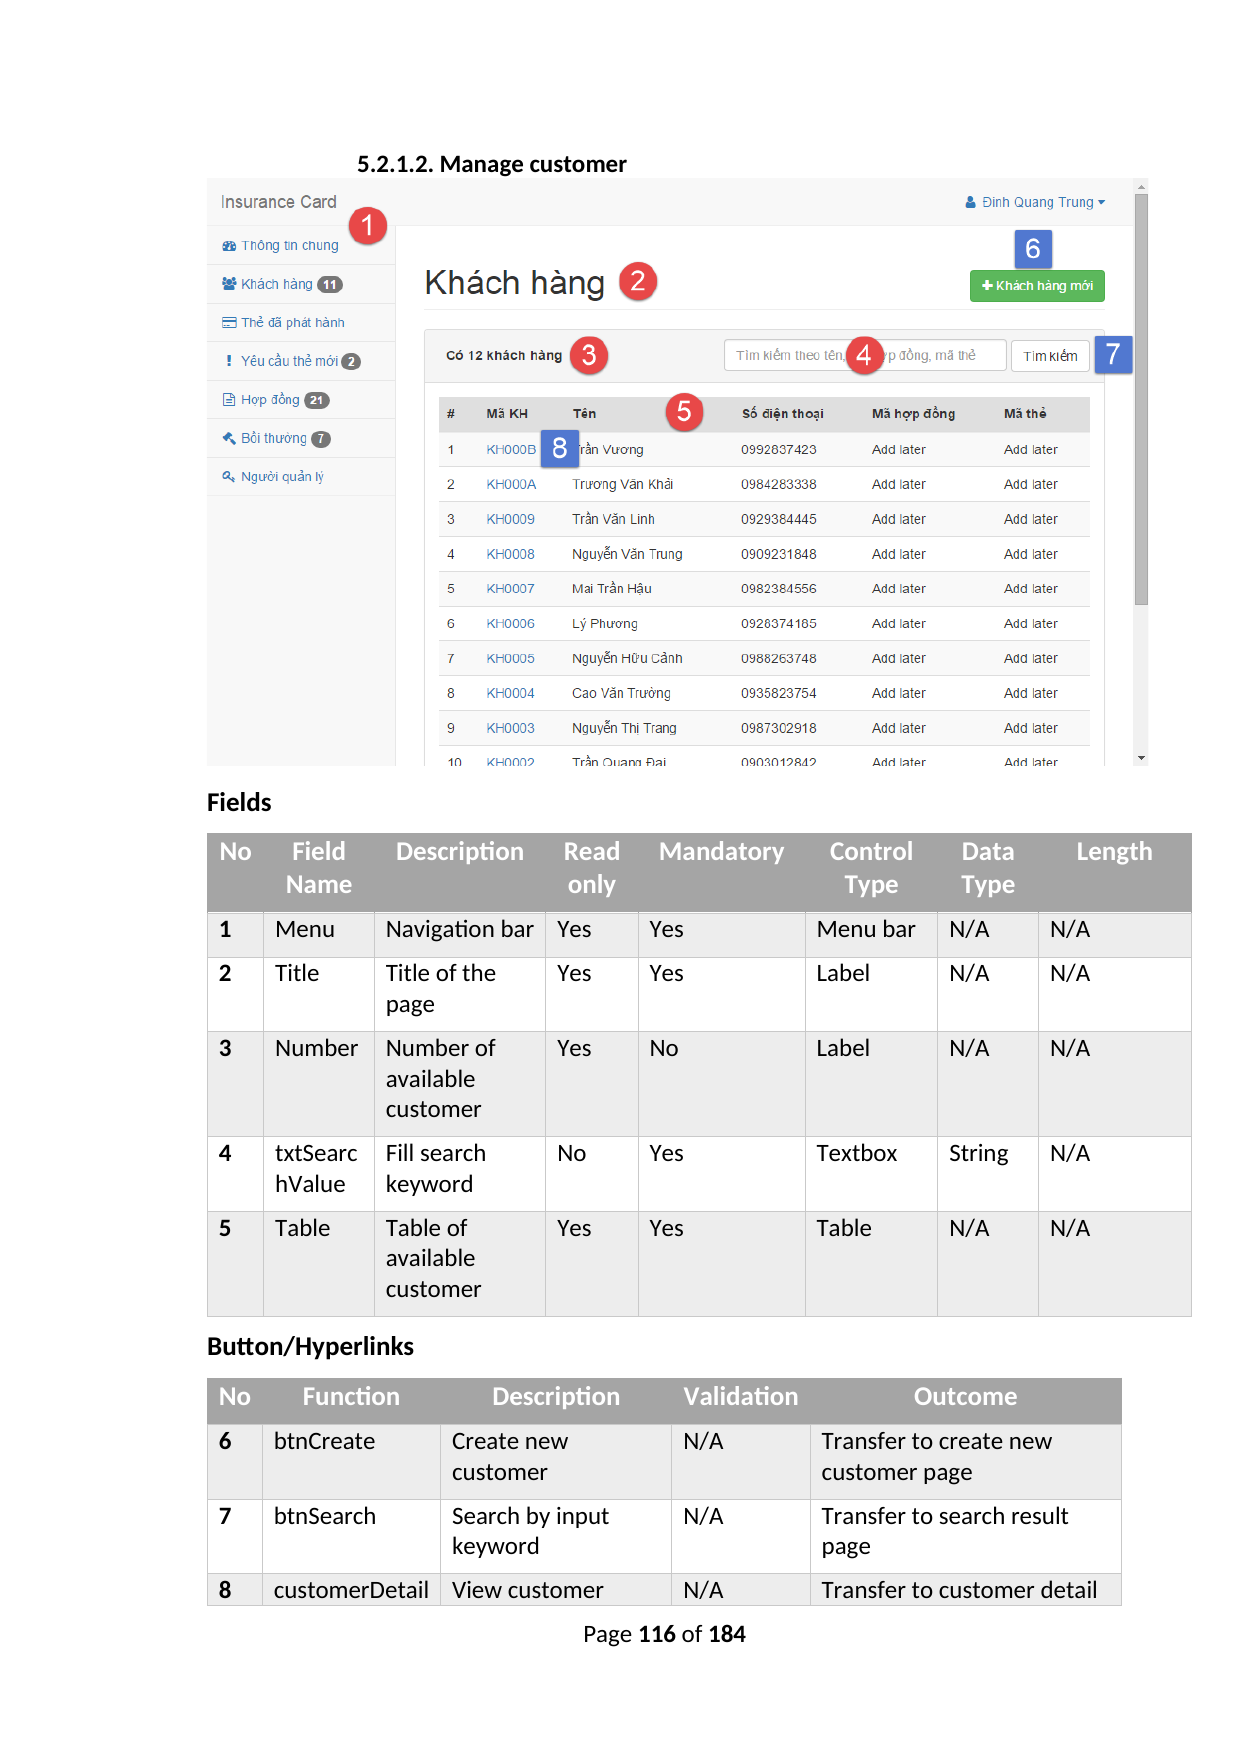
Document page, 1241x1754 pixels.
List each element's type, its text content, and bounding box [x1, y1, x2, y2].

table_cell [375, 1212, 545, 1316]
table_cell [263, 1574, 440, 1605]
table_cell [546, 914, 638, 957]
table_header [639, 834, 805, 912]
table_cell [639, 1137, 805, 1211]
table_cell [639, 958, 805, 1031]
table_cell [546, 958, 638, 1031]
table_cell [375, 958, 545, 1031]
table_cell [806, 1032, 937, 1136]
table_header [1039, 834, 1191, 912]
text Button/Hyperlinks [207, 1329, 1122, 1362]
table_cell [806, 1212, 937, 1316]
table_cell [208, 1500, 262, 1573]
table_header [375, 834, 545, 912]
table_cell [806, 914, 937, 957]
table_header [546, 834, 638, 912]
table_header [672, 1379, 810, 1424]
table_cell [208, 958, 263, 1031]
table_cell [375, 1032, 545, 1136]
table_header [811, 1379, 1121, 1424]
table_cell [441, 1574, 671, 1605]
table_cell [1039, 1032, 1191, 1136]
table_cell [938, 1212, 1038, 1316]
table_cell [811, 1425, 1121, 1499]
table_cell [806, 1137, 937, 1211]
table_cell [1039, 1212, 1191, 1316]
text Fields [207, 785, 1122, 818]
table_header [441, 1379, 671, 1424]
picture [206, 178, 1149, 766]
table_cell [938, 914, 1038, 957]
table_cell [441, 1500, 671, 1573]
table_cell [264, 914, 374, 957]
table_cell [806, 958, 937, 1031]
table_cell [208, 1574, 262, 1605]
subtitle Manage customer [357, 148, 1122, 178]
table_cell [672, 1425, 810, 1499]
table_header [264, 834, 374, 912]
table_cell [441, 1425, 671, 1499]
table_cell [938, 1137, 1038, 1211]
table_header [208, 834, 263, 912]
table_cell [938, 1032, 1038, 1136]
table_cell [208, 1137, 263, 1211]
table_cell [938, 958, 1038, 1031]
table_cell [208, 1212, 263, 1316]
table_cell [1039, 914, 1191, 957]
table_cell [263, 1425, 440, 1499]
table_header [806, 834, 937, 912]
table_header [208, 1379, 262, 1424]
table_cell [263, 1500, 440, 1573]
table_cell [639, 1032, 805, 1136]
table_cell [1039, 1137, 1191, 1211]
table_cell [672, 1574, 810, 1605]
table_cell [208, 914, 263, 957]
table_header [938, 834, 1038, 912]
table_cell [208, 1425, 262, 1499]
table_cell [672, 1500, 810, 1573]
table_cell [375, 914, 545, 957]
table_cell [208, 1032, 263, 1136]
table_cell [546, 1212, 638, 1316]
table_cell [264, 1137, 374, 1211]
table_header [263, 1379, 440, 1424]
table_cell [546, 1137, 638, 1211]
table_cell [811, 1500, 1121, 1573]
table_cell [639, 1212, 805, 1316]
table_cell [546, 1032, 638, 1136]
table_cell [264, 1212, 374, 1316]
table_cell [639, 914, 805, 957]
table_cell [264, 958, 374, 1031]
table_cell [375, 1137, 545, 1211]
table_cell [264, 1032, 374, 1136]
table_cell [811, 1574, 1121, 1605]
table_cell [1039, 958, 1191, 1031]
